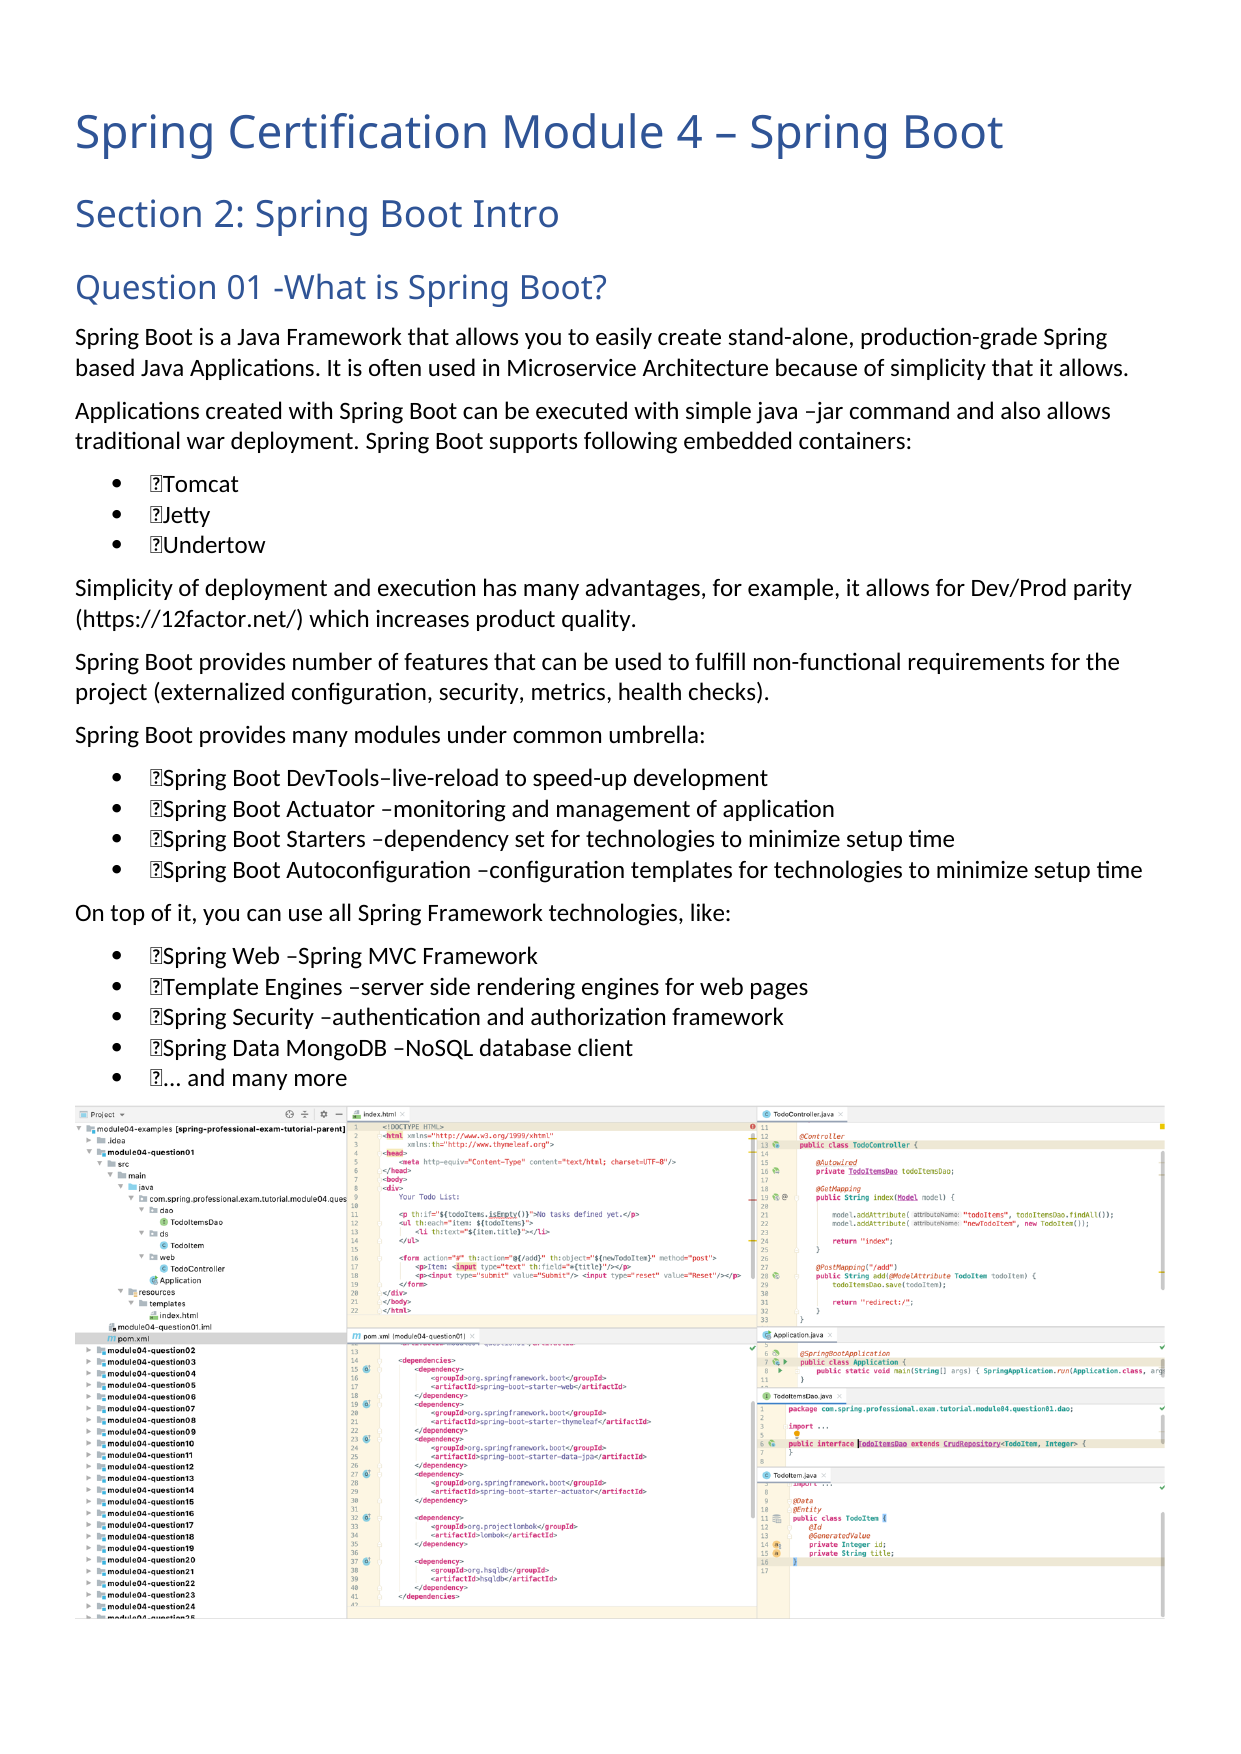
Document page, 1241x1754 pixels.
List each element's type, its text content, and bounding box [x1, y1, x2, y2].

list Spring Boot Starters –dependency set for technologies to minimize setup time [112, 824, 1165, 854]
list Undertow [112, 529, 1165, 560]
list Spring Data MongoDB –NoSQL database client [112, 1032, 1165, 1062]
subtitle Spring Certification Module 4 – Spring Boot [75, 100, 1165, 162]
list Spring Boot DevTools–live-reload to speed-up development [112, 763, 1165, 793]
text Spring Boot is a Java Framework that allows you to easily create stand-alone, production-grade Spring based Java Applications. It is often used in Microservice Architecture because of simplicity that it allows. [75, 321, 1165, 382]
text Spring Boot provides many modules under common umbrella: [75, 719, 1165, 750]
list Spring Boot Actuator –monitoring and management of application [112, 793, 1165, 824]
text Simplicity of deployment and execution has many advantages, for example, it allows for Dev/Prod parity (https://12factor.net/) which increases product quality. [75, 572, 1165, 633]
text Applications created with Spring Boot can be executed with simple java –jar command and also allows traditional war deployment. Spring Boot supports following embedded containers: [75, 395, 1165, 456]
text Spring Boot provides number of features that can be used to fulfill non-functional requirements for the project (externalized configuration, security, metrics, health checks). [75, 646, 1165, 707]
subtitle Question 01 -What is Spring Boot? [75, 263, 1165, 309]
list Spring Security –authentication and authorization framework [112, 1001, 1165, 1032]
subtitle Section 2: Spring Boot Intro [75, 187, 1165, 238]
list ... and many more [112, 1062, 1165, 1093]
list Spring Boot Autoconfiguration –configuration templates for technologies to minimize setup time [112, 854, 1165, 885]
list Tomcat [112, 468, 1165, 499]
list Spring Web –Spring MVC Framework [112, 940, 1165, 971]
list Template Engines –server side rendering engines for web pages [112, 971, 1165, 1001]
picture [75, 1105, 1165, 1619]
list Jetty [112, 499, 1165, 529]
text On top of it, you can use all Spring Framework technologies, like: [75, 897, 1165, 928]
